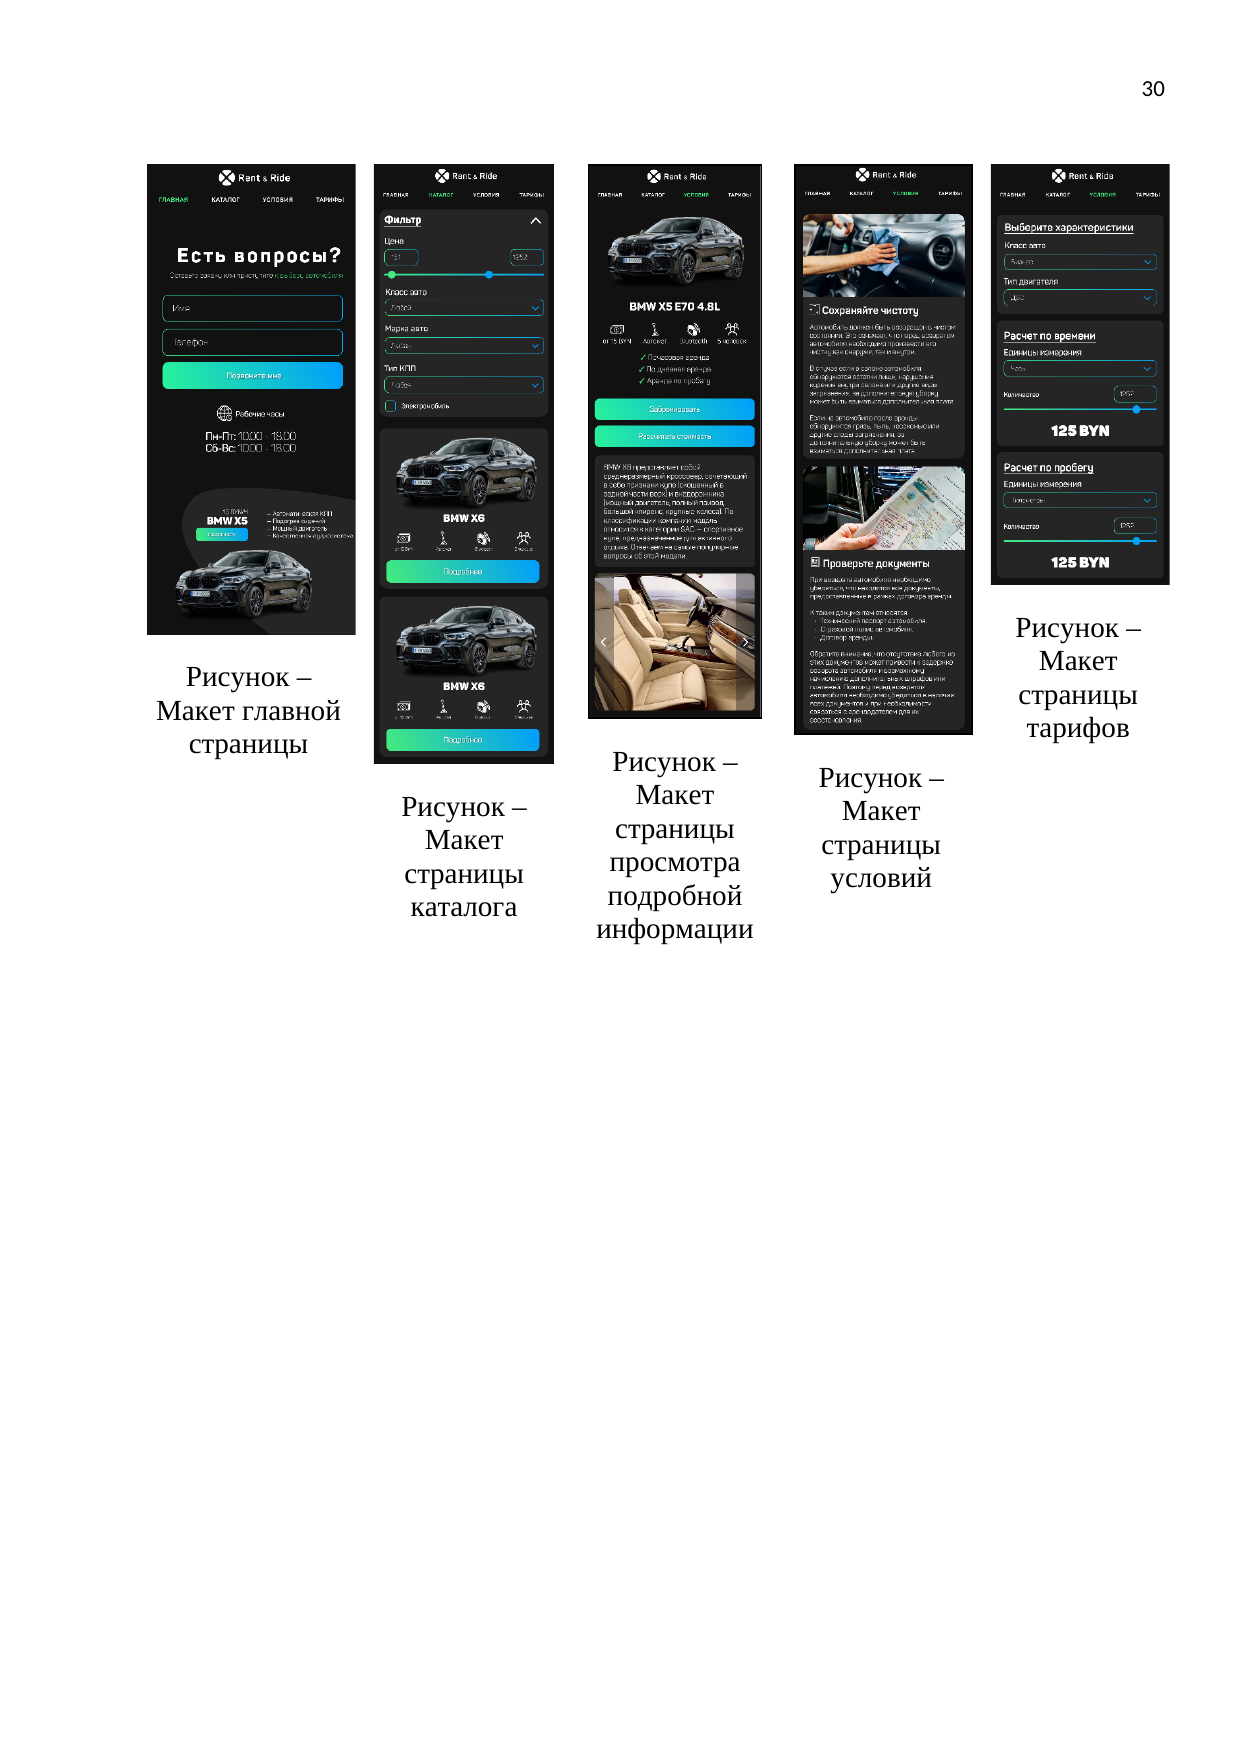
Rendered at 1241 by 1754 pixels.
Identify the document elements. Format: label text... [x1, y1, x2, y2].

picture [147, 164, 356, 635]
table_header Рисунок – Макет страницы тарифов [980, 164, 1176, 974]
table_header Рисунок – Макет страницы каталога [361, 164, 567, 974]
picture [990, 164, 1170, 585]
table_header Рисунок – Макет главной страницы [136, 164, 361, 974]
table_header Рисунок – Макет страницы просмотра подробной информации [567, 164, 783, 974]
picture [796, 166, 971, 733]
table_header Рисунок – Макет страницы условий [783, 164, 979, 974]
picture [373, 164, 554, 764]
picture [589, 166, 761, 717]
